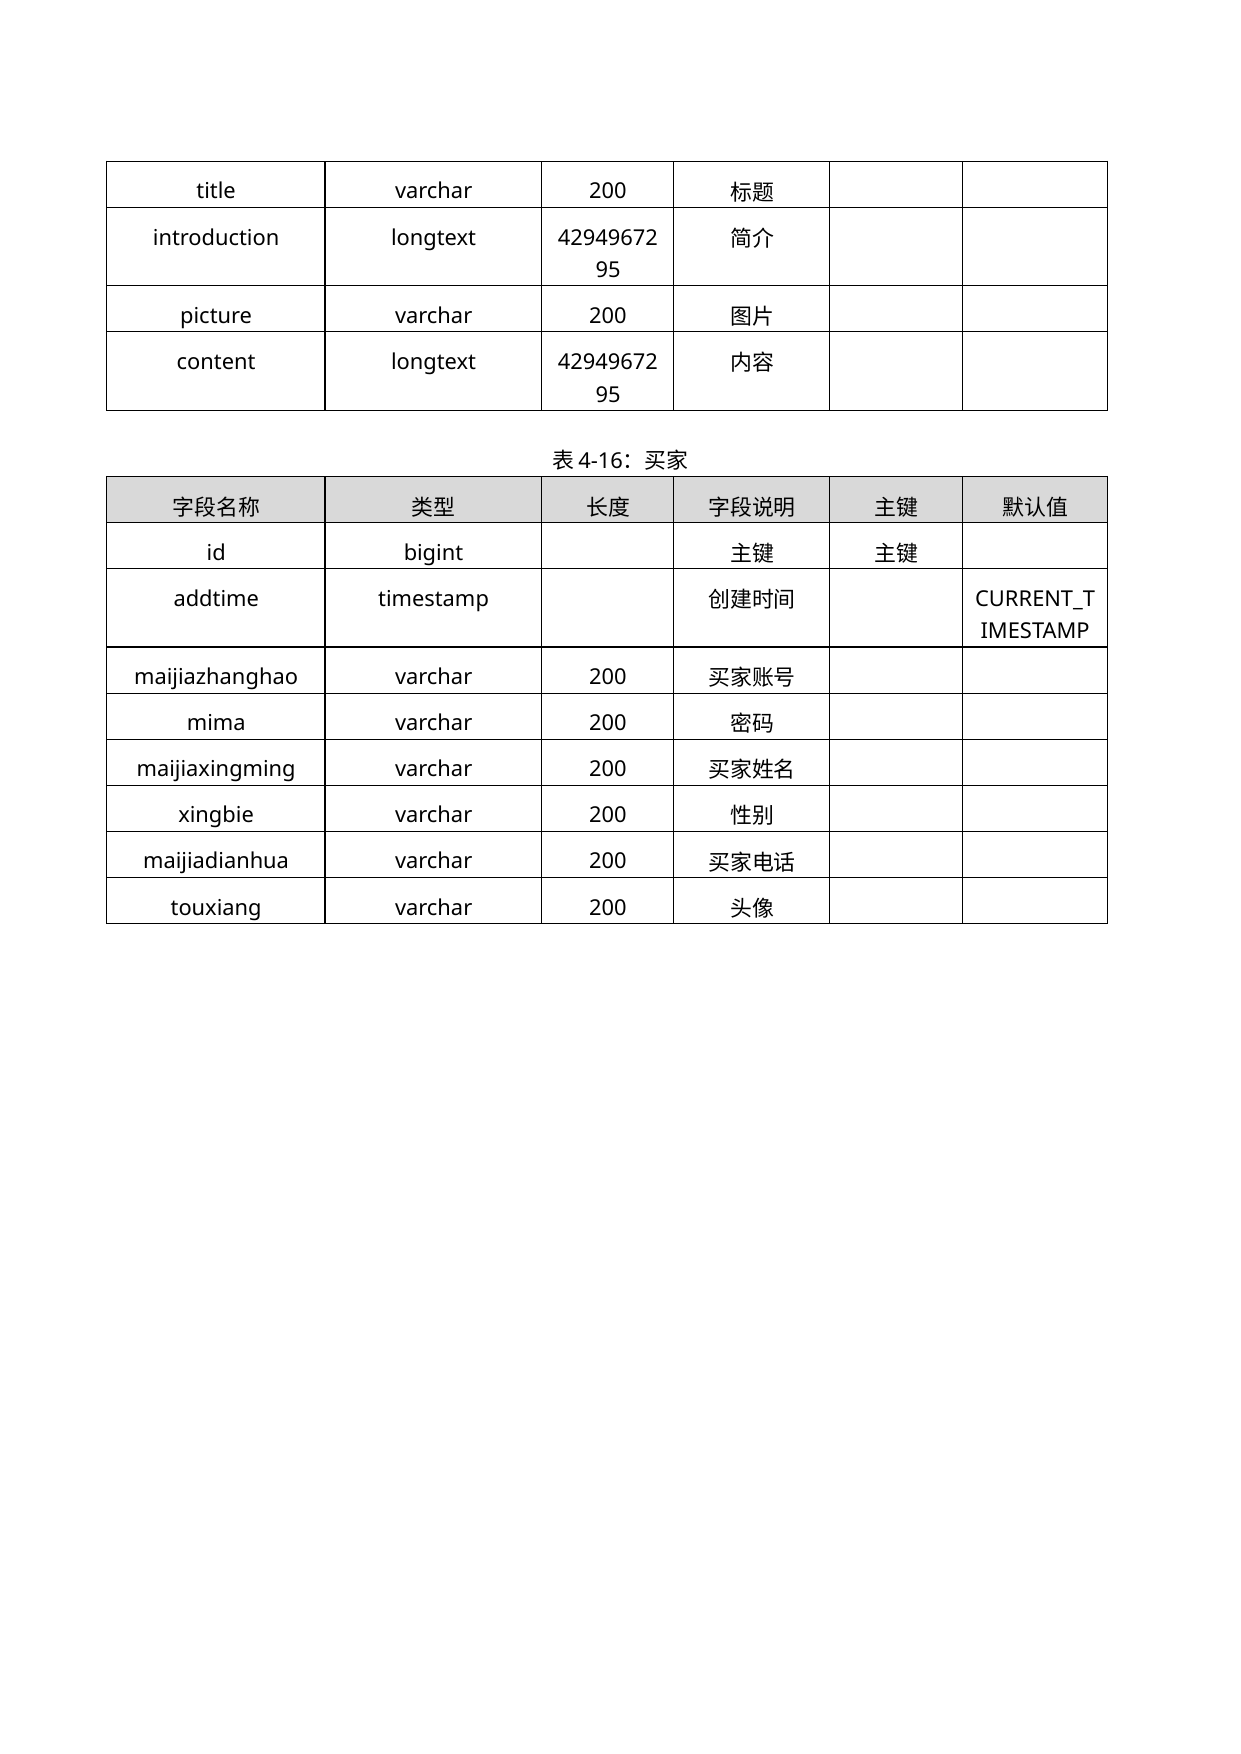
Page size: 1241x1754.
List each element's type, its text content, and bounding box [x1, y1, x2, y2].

table_cell [830, 878, 962, 923]
table_header 主键 [830, 477, 962, 522]
table_cell [963, 162, 1107, 207]
table_cell [830, 162, 962, 207]
table_cell 200 [542, 286, 673, 331]
table_cell [963, 648, 1107, 692]
table_cell 性别 [674, 786, 829, 831]
table_cell 200 [542, 832, 673, 877]
table_cell 200 [542, 878, 673, 923]
table_cell [963, 786, 1107, 831]
table_cell [830, 832, 962, 877]
table_cell [963, 332, 1107, 410]
table_cell [963, 832, 1107, 877]
table_cell 4294967295 [542, 208, 673, 285]
table_cell 简介 [674, 208, 829, 285]
table_cell varchar [326, 648, 541, 692]
table_header 字段名称 [107, 477, 324, 522]
table_cell [830, 569, 962, 646]
table_cell 主键 [830, 523, 962, 568]
table_cell maijiadianhua [107, 832, 324, 877]
table_cell [830, 740, 962, 784]
table_cell 创建时间 [674, 569, 829, 646]
table_cell 买家姓名 [674, 740, 829, 784]
table_cell [963, 694, 1107, 738]
table_cell varchar [326, 286, 541, 331]
table_cell 主键 [674, 523, 829, 568]
table_header 字段说明 [674, 477, 829, 522]
table_cell touxiang [107, 878, 324, 923]
table_cell [830, 286, 962, 331]
table_cell [830, 648, 962, 692]
table_cell 买家电话 [674, 832, 829, 877]
table_cell 内容 [674, 332, 829, 410]
table_cell introduction [107, 208, 324, 285]
text 表4-16：买家 [118, 443, 1122, 476]
table_cell [830, 694, 962, 738]
table_cell maijiazhanghao [107, 648, 324, 692]
table_cell 头像 [674, 878, 829, 923]
table_cell longtext [326, 208, 541, 285]
table_cell addtime [107, 569, 324, 646]
table_cell maijiaxingming [107, 740, 324, 784]
table_cell [963, 208, 1107, 285]
table_cell timestamp [326, 569, 541, 646]
table_cell 200 [542, 162, 673, 207]
table_cell content [107, 332, 324, 410]
table_cell [542, 569, 673, 646]
table_cell 4294967295 [542, 332, 673, 410]
table_cell varchar [326, 832, 541, 877]
table_cell [830, 332, 962, 410]
table_cell [963, 286, 1107, 331]
table_cell varchar [326, 740, 541, 784]
table_cell [830, 208, 962, 285]
table_cell varchar [326, 694, 541, 738]
table_cell id [107, 523, 324, 568]
table_cell 标题 [674, 162, 829, 207]
table_cell [963, 878, 1107, 923]
table_cell varchar [326, 878, 541, 923]
table_cell CURRENT_TIMESTAMP [963, 569, 1107, 646]
table_cell bigint [326, 523, 541, 568]
table_cell 200 [542, 694, 673, 738]
table_cell mima [107, 694, 324, 738]
table_cell 密码 [674, 694, 829, 738]
table_cell [963, 740, 1107, 784]
table_cell 200 [542, 648, 673, 692]
table_cell 200 [542, 740, 673, 784]
table_cell [830, 786, 962, 831]
table_cell 买家账号 [674, 648, 829, 692]
table_cell varchar [326, 786, 541, 831]
table_header 类型 [326, 477, 541, 522]
table_cell xingbie [107, 786, 324, 831]
table_cell longtext [326, 332, 541, 410]
table_cell title [107, 162, 324, 207]
table_cell varchar [326, 162, 541, 207]
table_cell picture [107, 286, 324, 331]
table_header 长度 [542, 477, 673, 522]
table_cell 图片 [674, 286, 829, 331]
table_header 默认值 [963, 477, 1107, 522]
table_cell 200 [542, 786, 673, 831]
table_cell [542, 523, 673, 568]
table_cell [963, 523, 1107, 568]
